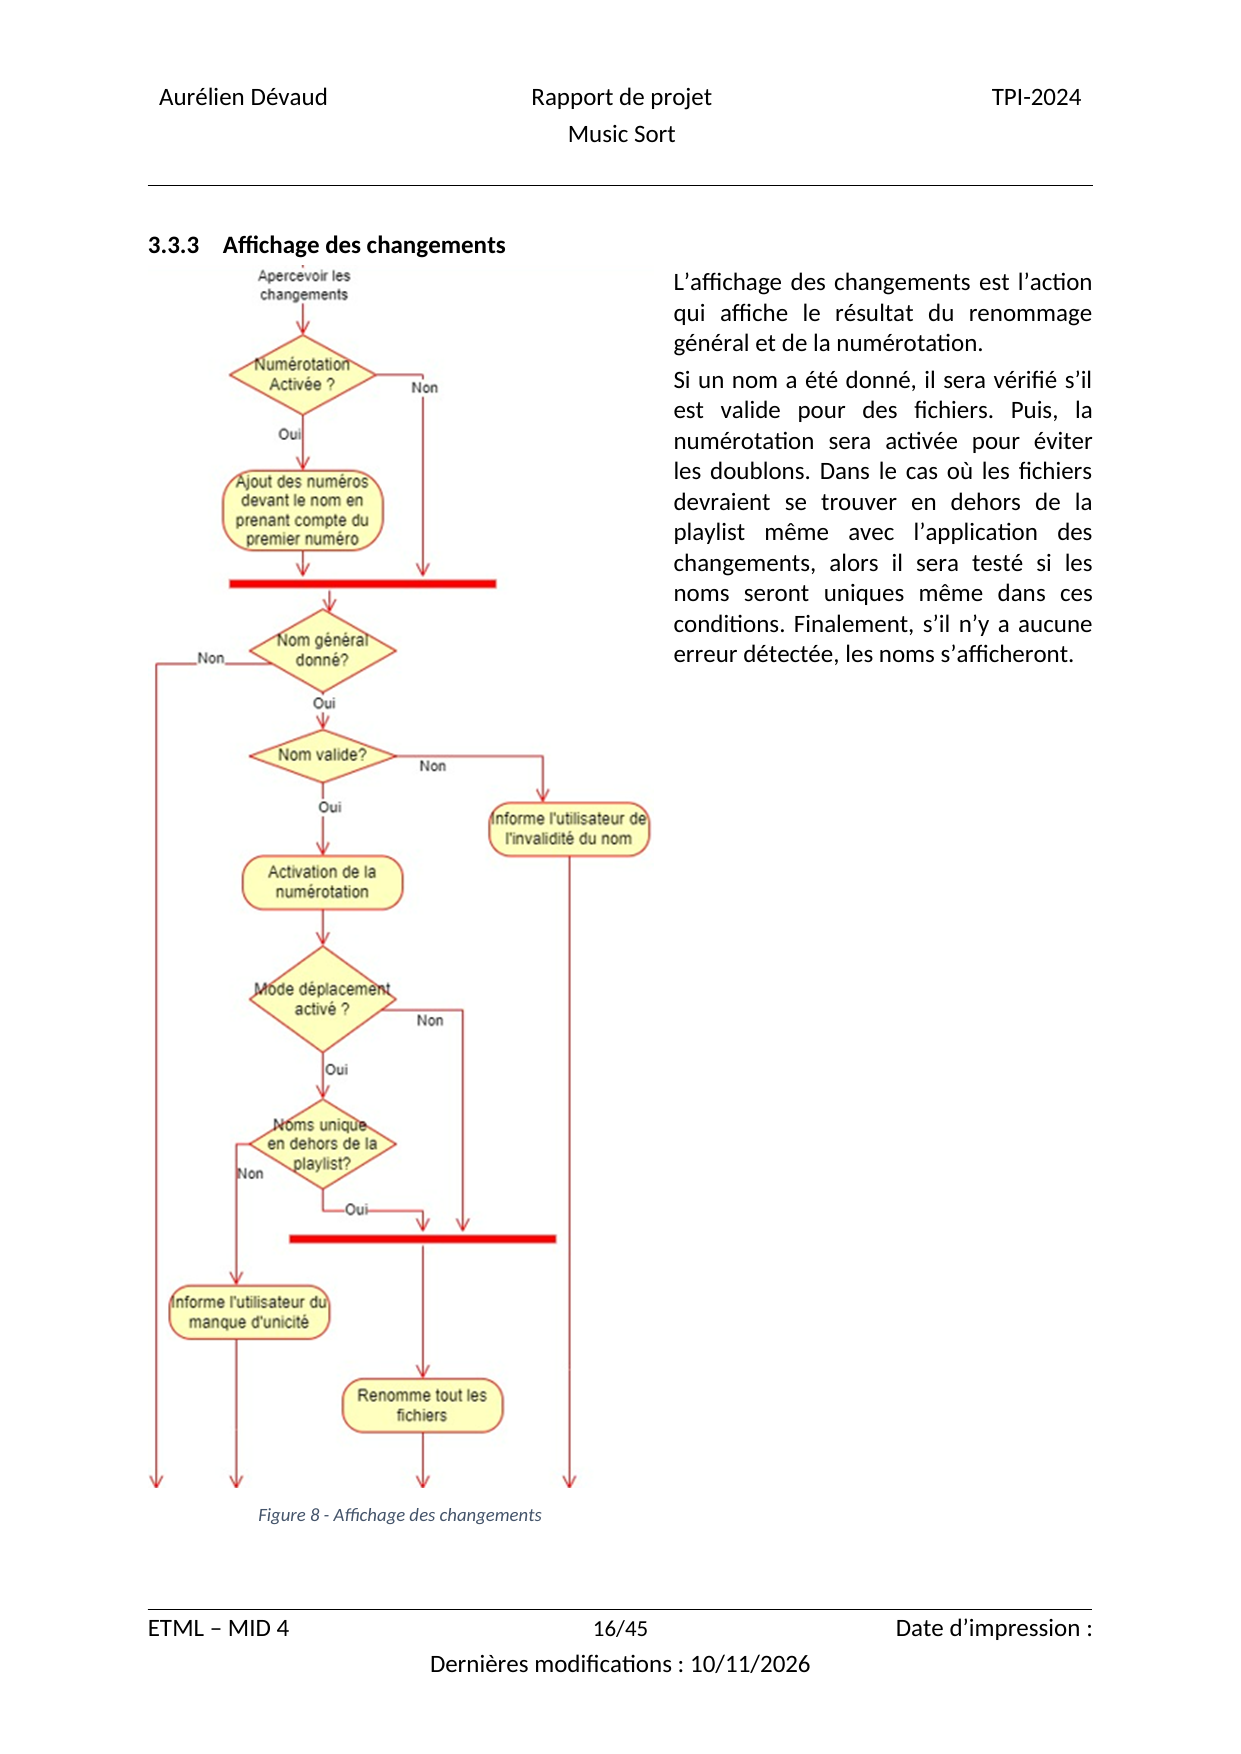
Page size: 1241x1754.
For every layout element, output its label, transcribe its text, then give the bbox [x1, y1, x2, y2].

picture [148, 265, 654, 1488]
text L’affichage des changements est l’action qui affiche le résultat du renommage général et de la numérotation. [654, 266, 1092, 358]
subtitle Affichage des changements [148, 229, 1092, 260]
text Si un nom a été donné, il sera vérifié s’il est valide pour des fichiers. Puis, la numérotation sera activée pour éviter les doublons. Dans le cas où les fichiers devraient se trouver en dehors de la playlist même avec l’application des changements, alors il sera testé si les noms seront uniques même dans ces conditions. Finalement, s’il n’y a aucune erreur détectée, les noms s’afficheront. [654, 364, 1092, 669]
